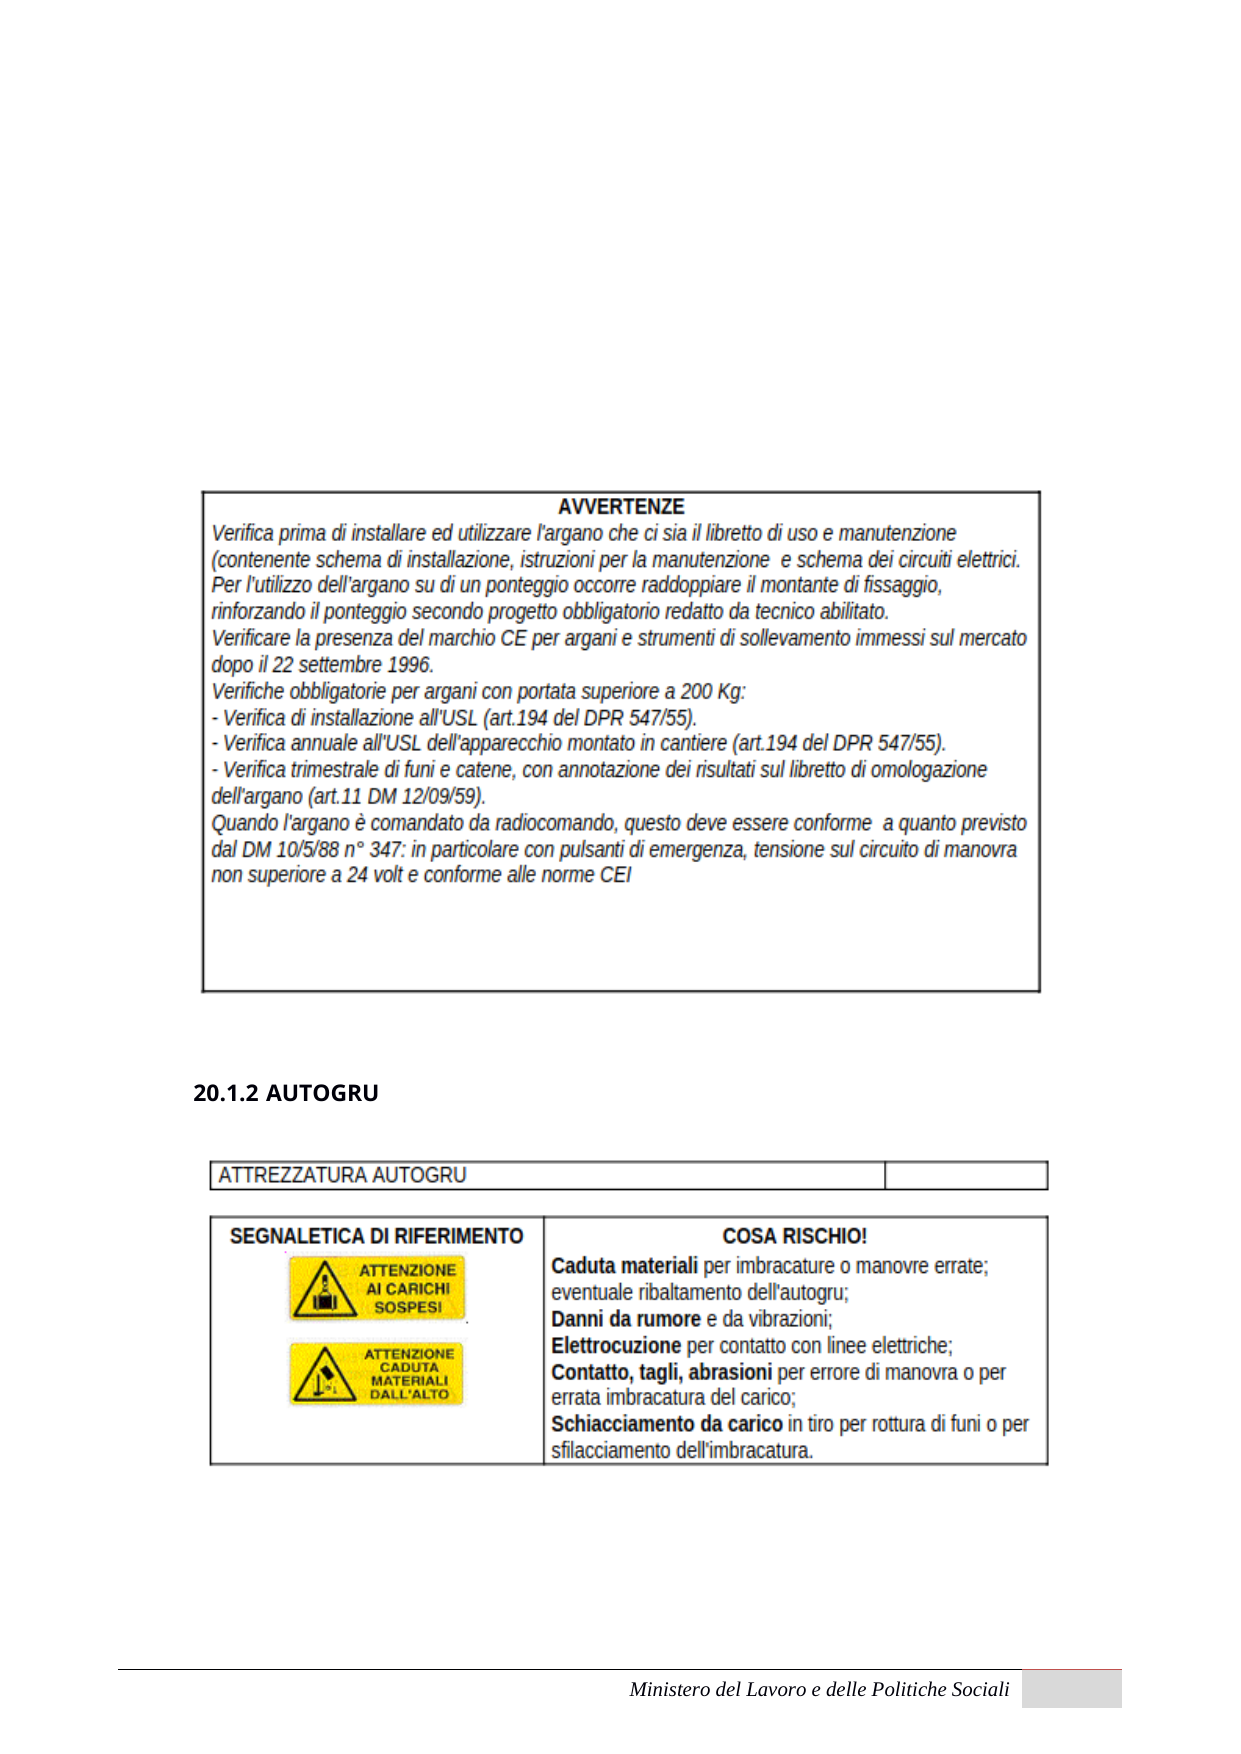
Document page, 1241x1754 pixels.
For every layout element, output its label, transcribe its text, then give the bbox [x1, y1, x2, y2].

picture [199, 1153, 1063, 1474]
picture [195, 472, 1045, 1003]
subtitle 20.1.2 Autogru [193, 1077, 1122, 1108]
